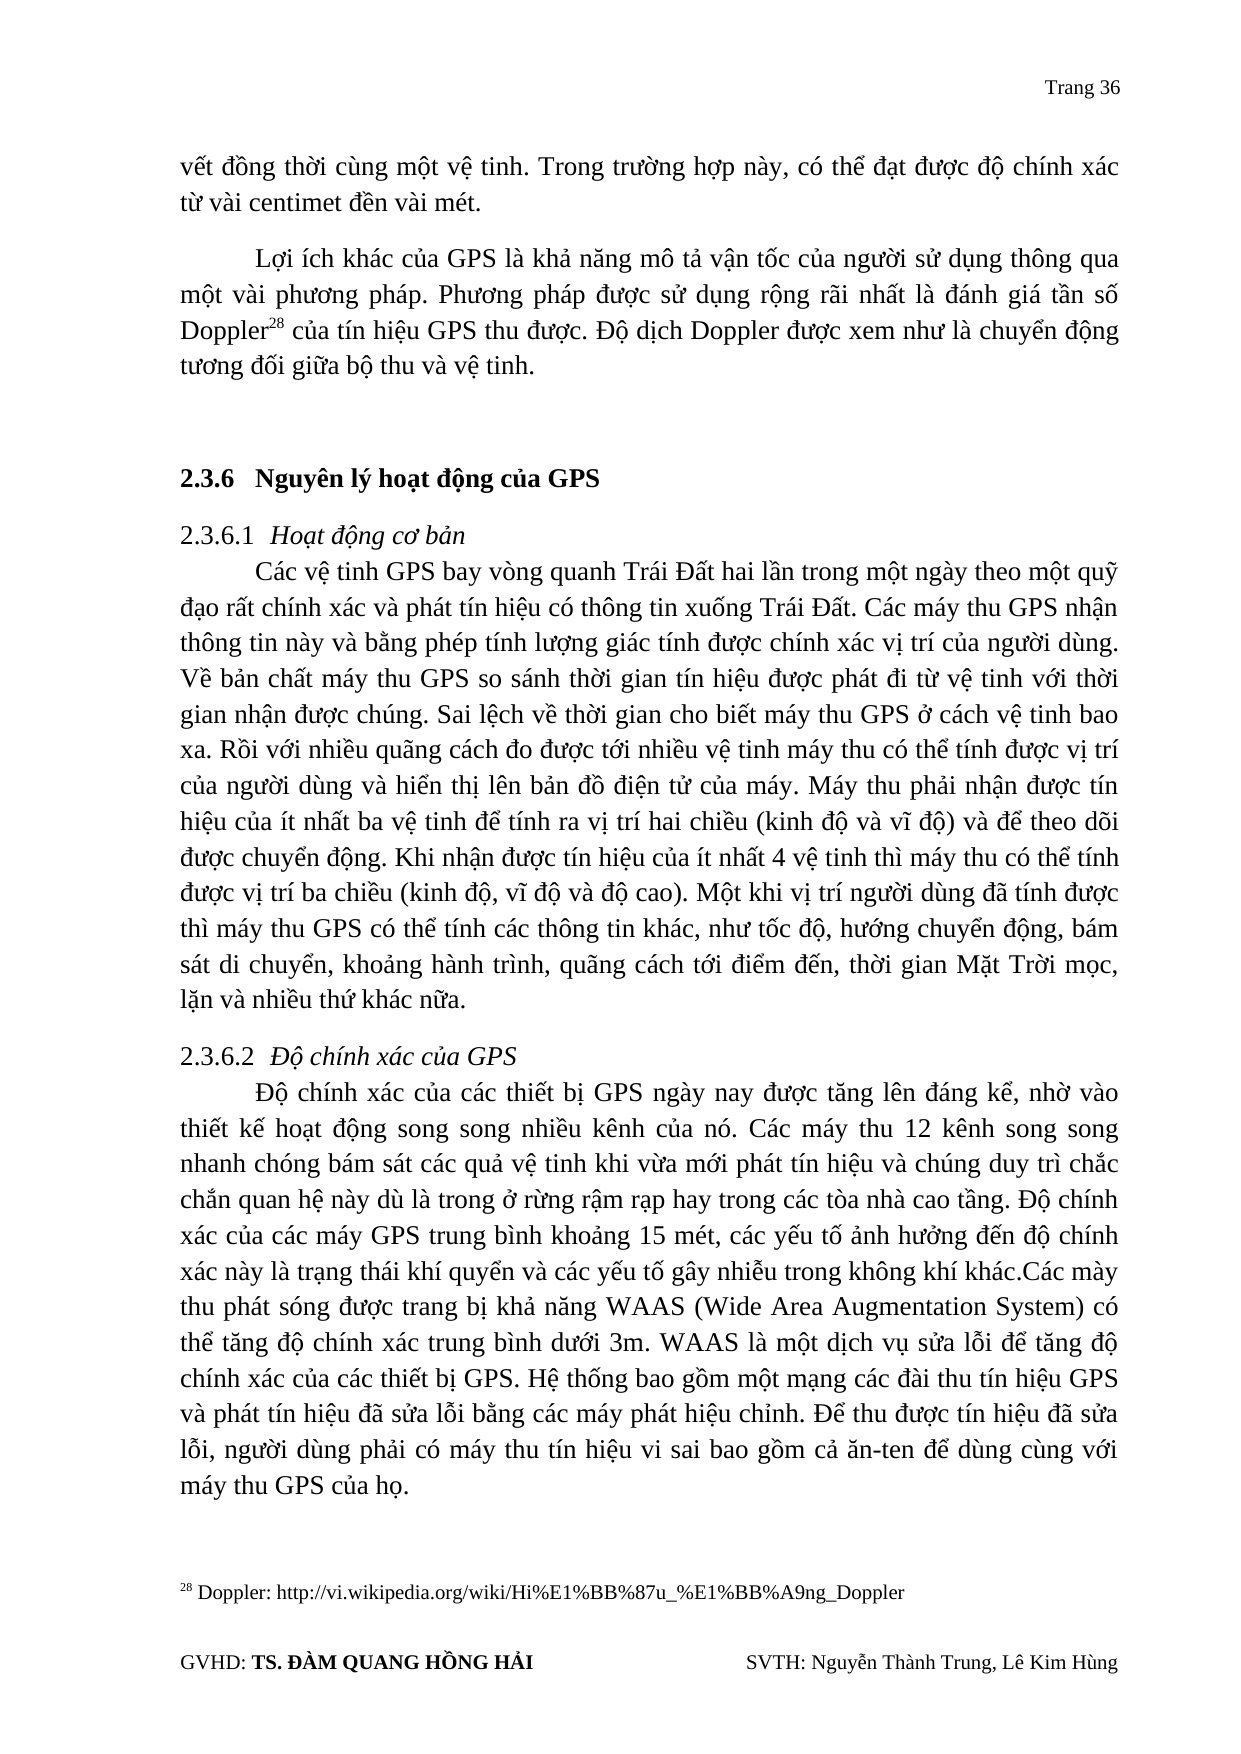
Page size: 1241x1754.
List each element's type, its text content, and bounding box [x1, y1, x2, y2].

subtitle Nguyên lý hoạt động của GPS [180, 463, 1120, 494]
text Lợi ích khác của GPS là khả năng mô tả vận tốc của người sử dụng thông qua một vài phương pháp. Phương pháp được sử dụng rộng rãi nhất là đánh giá tần số Doppler của tín hiệu GPS thu được. Độ dịch Doppler được xem như là chuyển động tương đối giữa bộ thu và vệ tinh. [180, 242, 1120, 381]
subtitle Độ chính xác của GPS [180, 1040, 1120, 1071]
text Độ chính xác của các thiết bị GPS ngày nay được tăng lên đáng kể, nhờ vào thiết kế hoạt động song song nhiều kênh của nó. Các máy thu 12 kênh song song nhanh chóng bám sát các quả vệ tinh khi vừa mới phát tín hiệu và chúng duy trì chắc chắn quan hệ này dù là trong ở rừng rậm rạp hay trong các tòa nhà cao tầng. Độ chính xác của các máy GPS trung bình khoảng 15 mét, các yếu tố ảnh hưởng đến độ chính xác này là trạng thái khí quyển và các yếu tố gây nhiễu trong không khí khác.Các mày thu phát sóng được trang bị khả năng WAAS (Wide Area Augmentation System) có thể tăng độ chính xác trung bình dưới 3m. WAAS là một dịch vụ sửa lỗi để tăng độ chính xác của các thiết bị GPS. Hệ thống bao gồm một mạng các đài thu tín hiệu GPS và phát tín hiệu đã sửa lỗi bằng các máy phát hiệu chỉnh. Để thu được tín hiệu đã sửa lỗi, người dùng phải có máy thu tín hiệu vi sai bao gồm cả ăn-ten để dùng cùng với máy thu GPS của họ. [180, 1076, 1120, 1500]
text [180, 150, 1120, 217]
text Các vệ tinh GPS bay vòng quanh Trái Đất hai lần trong một ngày theo một quỹ đạo rất chính xác và phát tín hiệu có thông tin xuống Trái Đất. Các máy thu GPS nhận thông tin này và bằng phép tính lượng giác tính được chính xác vị trí của người dùng. Về bản chất máy thu GPS so sánh thời gian tín hiệu được phát đi từ vệ tinh với thời gian nhận được chúng. Sai lệch về thời gian cho biết máy thu GPS ở cách vệ tinh bao xa. Rồi với nhiều quãng cách đo được tới nhiều vệ tinh máy thu có thể tính được vị trí của người dùng và hiển thị lên bản đồ điện tử của máy. Máy thu phải nhận được tín hiệu của ít nhất ba vệ tinh để tính ra vị trí hai chiều (kinh độ và vĩ độ) và để theo dõi được chuyển động. Khi nhận được tín hiệu của ít nhất 4 vệ tinh thì máy thu có thể tính được vị trí ba chiều (kinh độ, vĩ độ và độ cao). Một khi vị trí người dùng đã tính được thì máy thu GPS có thể tính các thông tin khác, như tốc độ, hướng chuyển động, bám sát di chuyển, khoảng hành trình, quãng cách tới điểm đến, thời gian Mặt Trời mọc, lặn và nhiều thứ khác nữa. [180, 555, 1120, 1015]
subtitle Hoạt động cơ bản [180, 519, 1120, 550]
